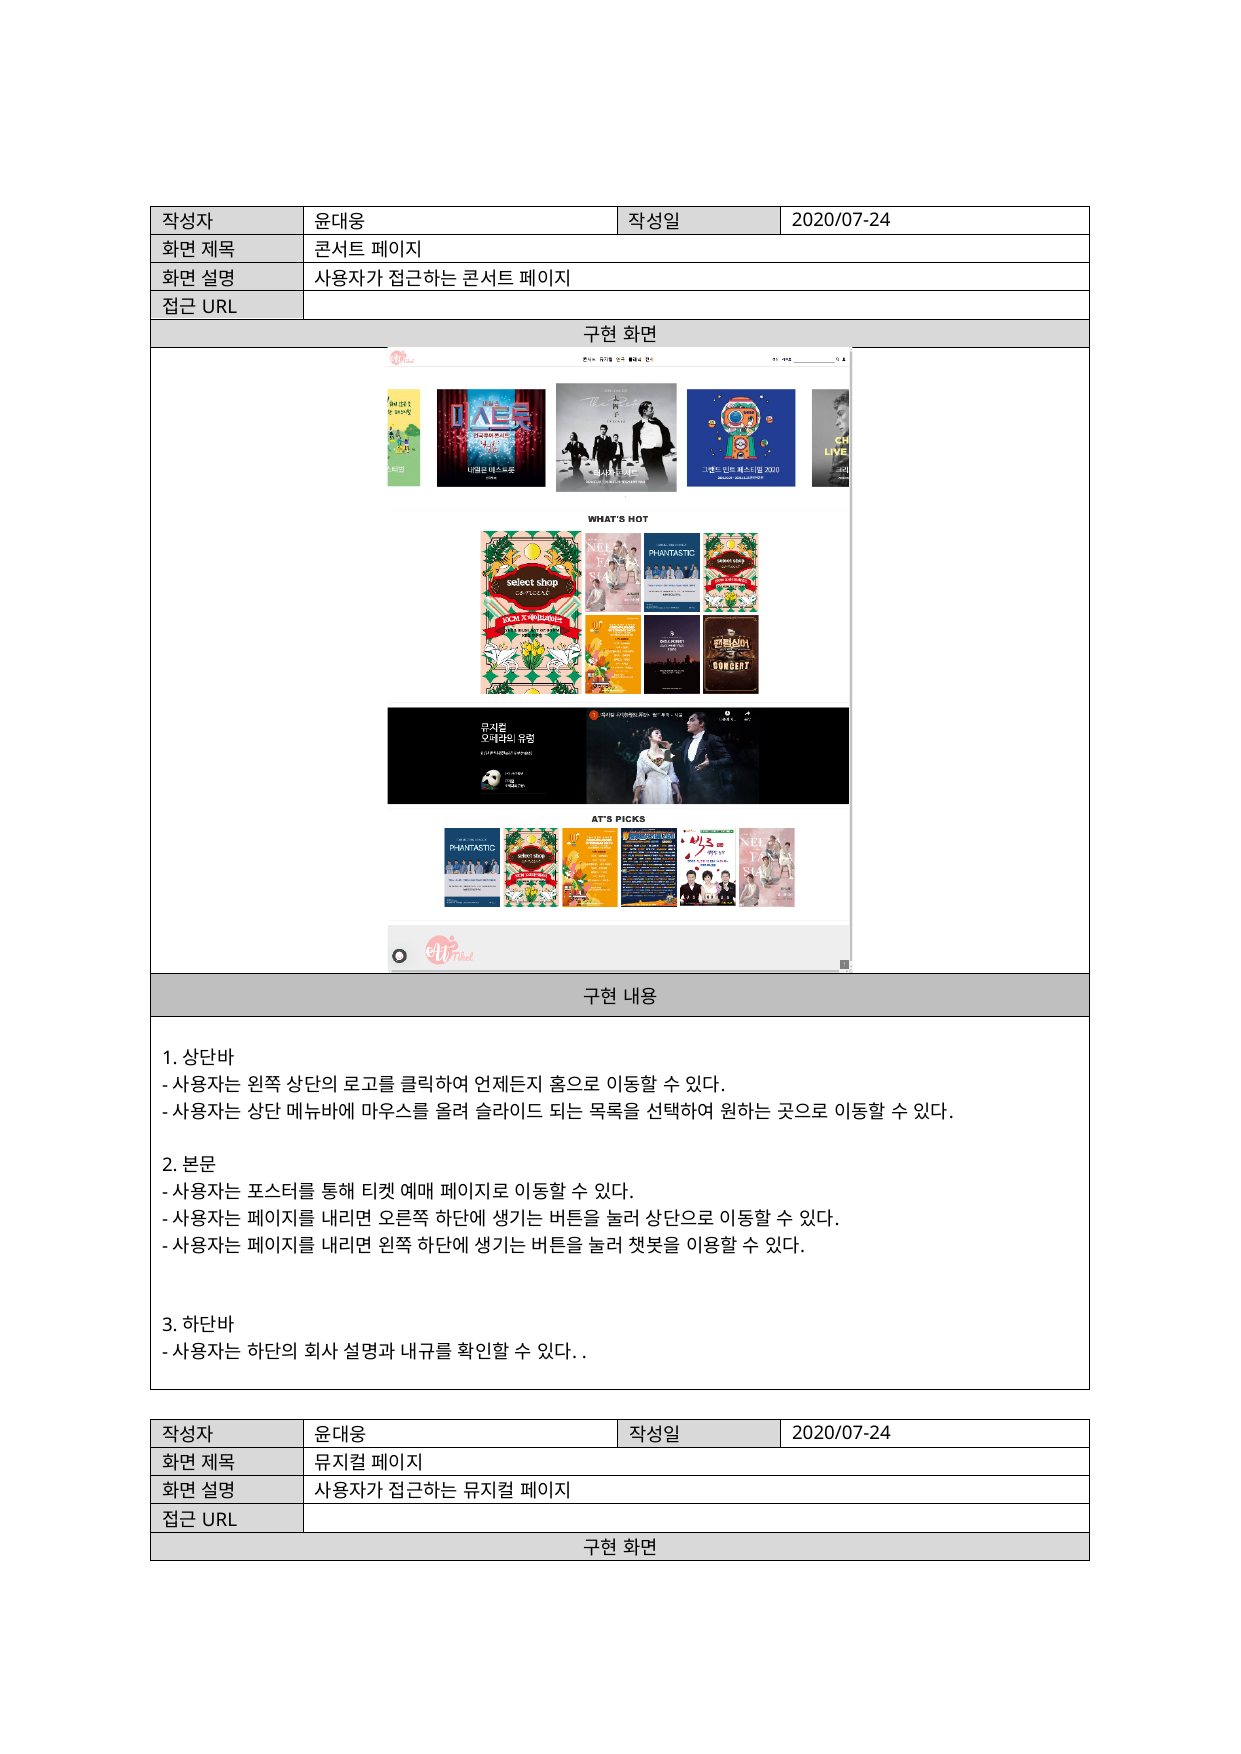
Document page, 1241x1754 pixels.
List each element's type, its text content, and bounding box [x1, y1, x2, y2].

table_cell 1. 상단바 - 사용자는 왼쪽 상단의 로고를 클릭하여 언제든지 홈으로 이동할 수 있다. - 사용자는 상단 메뉴바에 마우스를 올려 슬라이드 되는 목록을 선택하여 원하는 곳으로 이동할 수 있다. 2. 본문 - 사용자는 포스터를 통해 티켓 예매 페이지로 이동할 수 있다. - 사용자는 페이지를 내리면 오른쪽 하단에 생기는 버튼을 눌러 상단으로 이동할 수 있다. - 사용자는 페이지를 내리면 왼쪽 하단에 생기는 버튼을 눌러 챗봇을 이용할 수 있다. 3. 하단바 - 사용자는 하단의 회사 설명과 내규를 확인할 수 있다. . [151, 1017, 1089, 1389]
table_cell 화면 설명 [151, 1476, 303, 1503]
table_cell 접근 URL [151, 1504, 303, 1532]
table_header 작성일 [618, 207, 780, 234]
table_cell [853, 348, 1089, 973]
table_cell [304, 291, 1089, 318]
table_cell 구현 화면 [151, 320, 1089, 347]
table_cell 화면 제목 [151, 1448, 303, 1475]
picture [387, 347, 853, 973]
table_header 2020/07-24 [781, 207, 1089, 234]
table_header 작성일 [618, 1420, 780, 1447]
table_cell 사용자가 접근하는 뮤지컬 페이지 [304, 1476, 1089, 1503]
table_cell 접근 URL [151, 291, 303, 318]
table_cell 콘서트 페이지 [304, 235, 1089, 262]
table_header 2020/07-24 [781, 1420, 1089, 1447]
table_cell 화면 제목 [151, 235, 303, 262]
table_cell 뮤지컬 페이지 [304, 1448, 1089, 1475]
table_cell 화면 설명 [151, 263, 303, 290]
table_header 작성자 [151, 1420, 303, 1447]
table_cell 구현 화면 [151, 1533, 1089, 1560]
table_header 윤대웅 [304, 1420, 617, 1447]
table_header 작성자 [151, 207, 303, 234]
table_cell [151, 348, 387, 973]
table_header 윤대웅 [304, 207, 617, 234]
table_cell 구현 내용 [151, 974, 1089, 1016]
table_cell 사용자가 접근하는 콘서트 페이지 [304, 263, 1089, 290]
table_cell [304, 1504, 1089, 1532]
